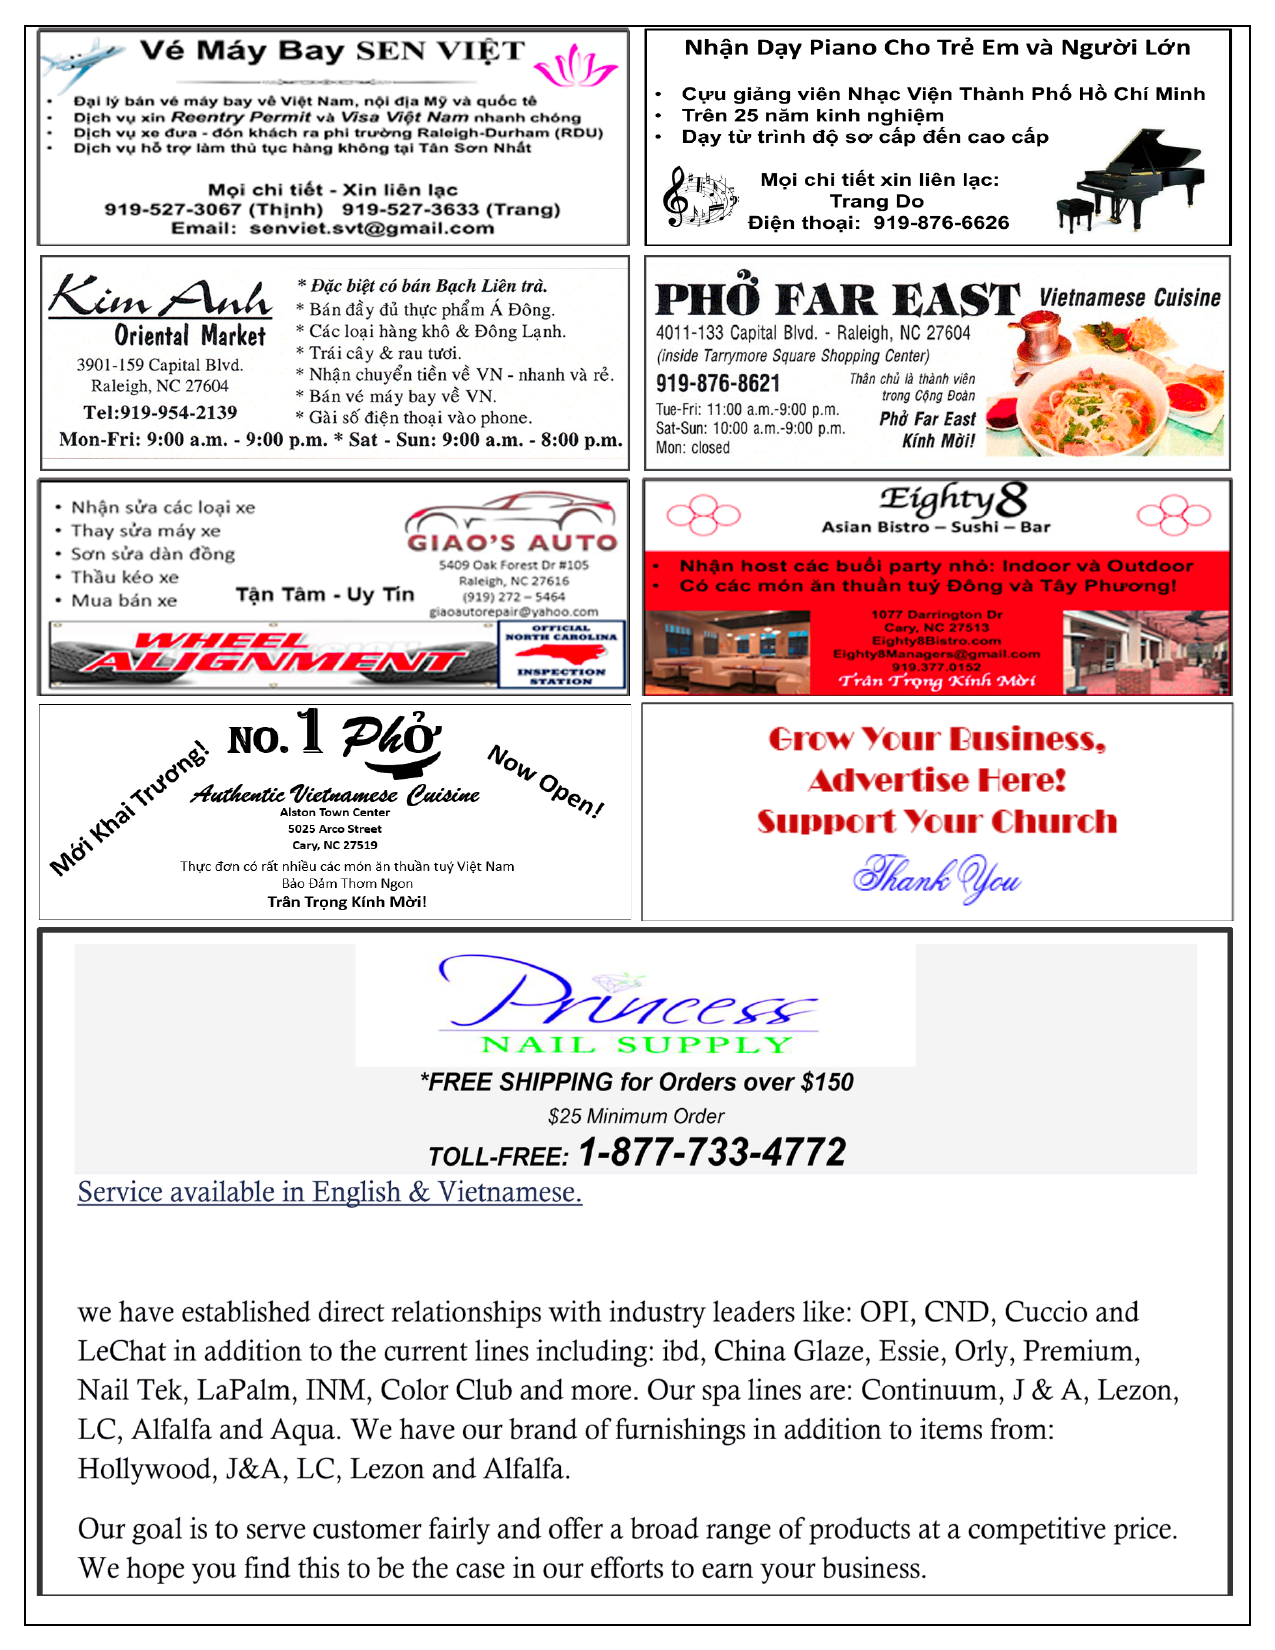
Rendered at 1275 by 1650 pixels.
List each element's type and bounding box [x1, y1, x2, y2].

table_header [33, 27, 637, 249]
picture [640, 252, 1235, 471]
table_cell [33, 699, 637, 924]
picture [36, 477, 630, 696]
table_cell [33, 249, 637, 474]
table_header [638, 27, 1242, 249]
picture [36, 27, 630, 246]
picture [640, 27, 1235, 246]
table_cell [638, 249, 1242, 474]
table_cell [638, 474, 1242, 699]
picture [36, 252, 634, 471]
table_cell [33, 474, 637, 699]
picture [640, 702, 1235, 921]
table_cell [638, 699, 1242, 924]
table_cell [33, 924, 1242, 1599]
picture [640, 477, 1235, 696]
picture [36, 927, 1233, 1596]
picture [36, 702, 632, 921]
